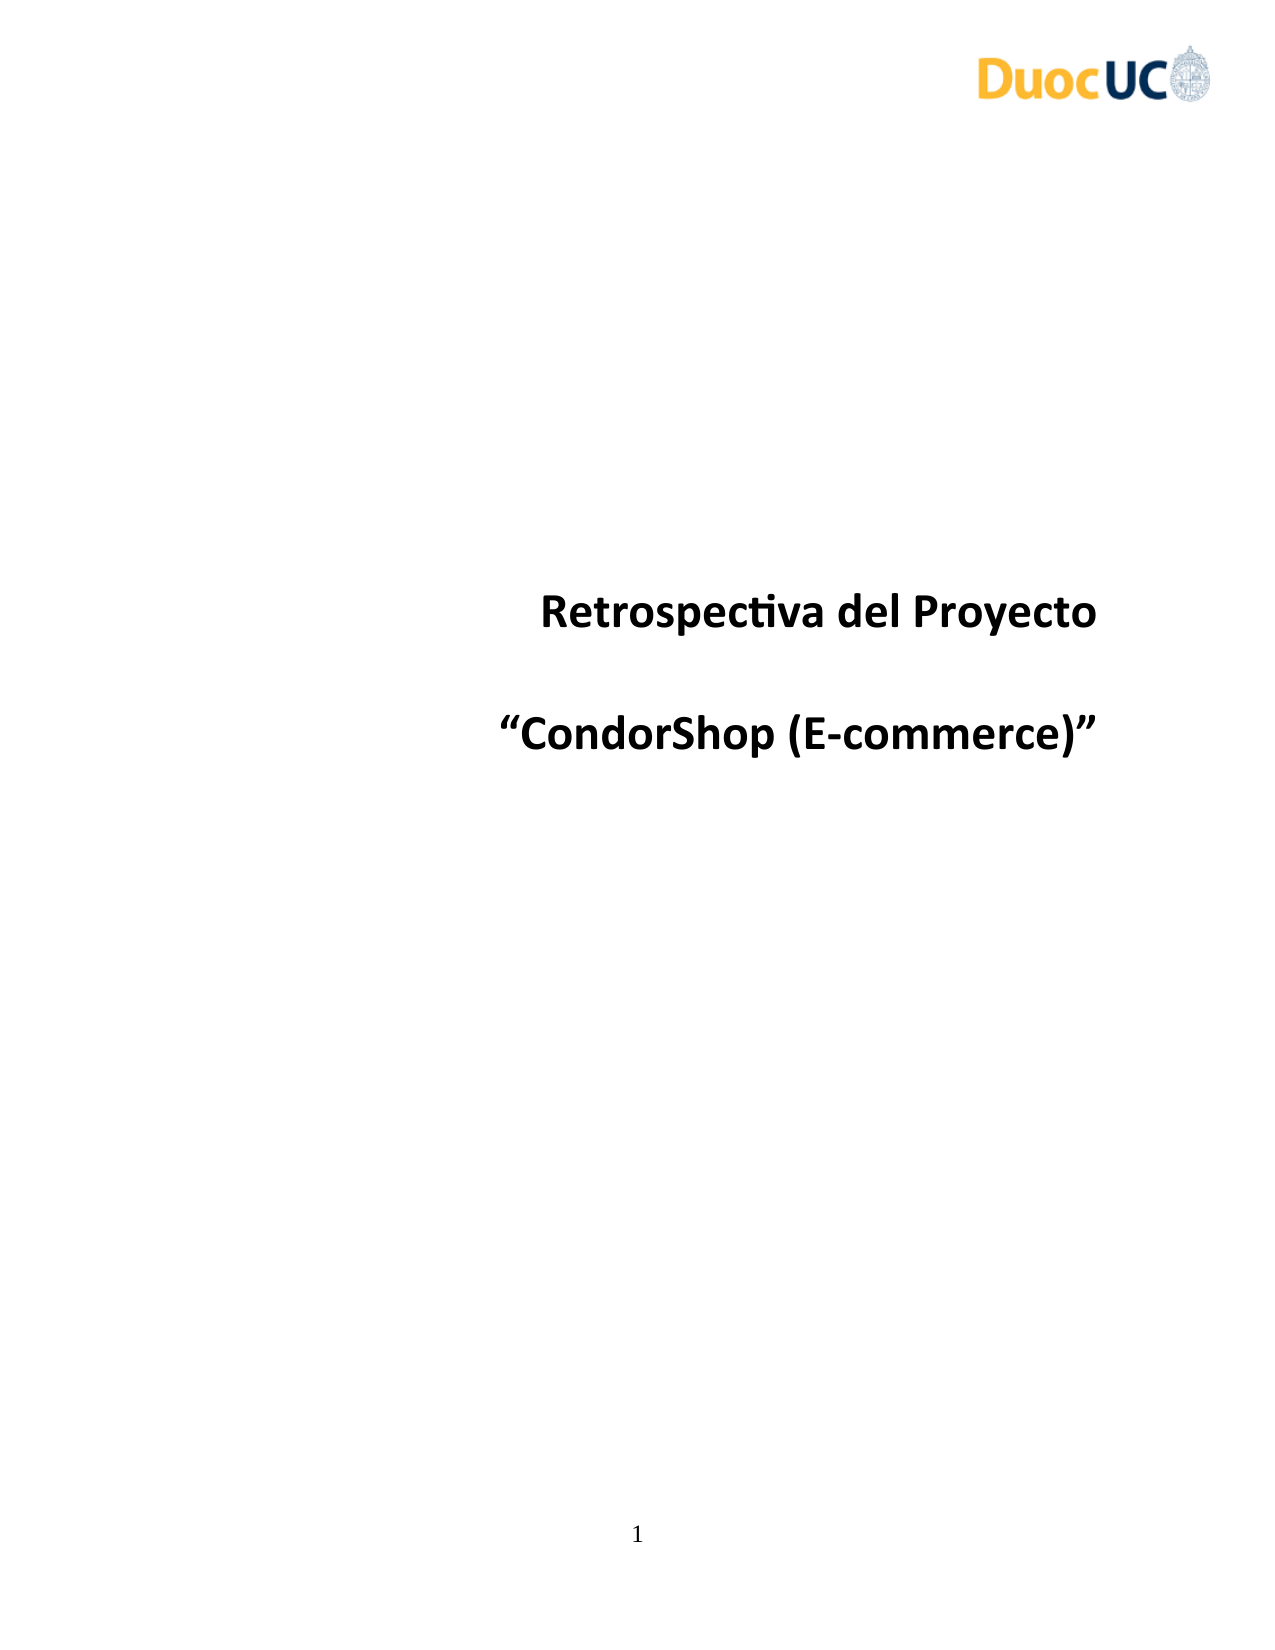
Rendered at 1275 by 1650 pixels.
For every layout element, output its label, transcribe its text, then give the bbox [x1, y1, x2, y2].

picture [967, 40, 1219, 107]
text Retrospectiva del Proyecto [177, 579, 1098, 640]
text “CondorShop (E-commerce)” [177, 701, 1098, 762]
